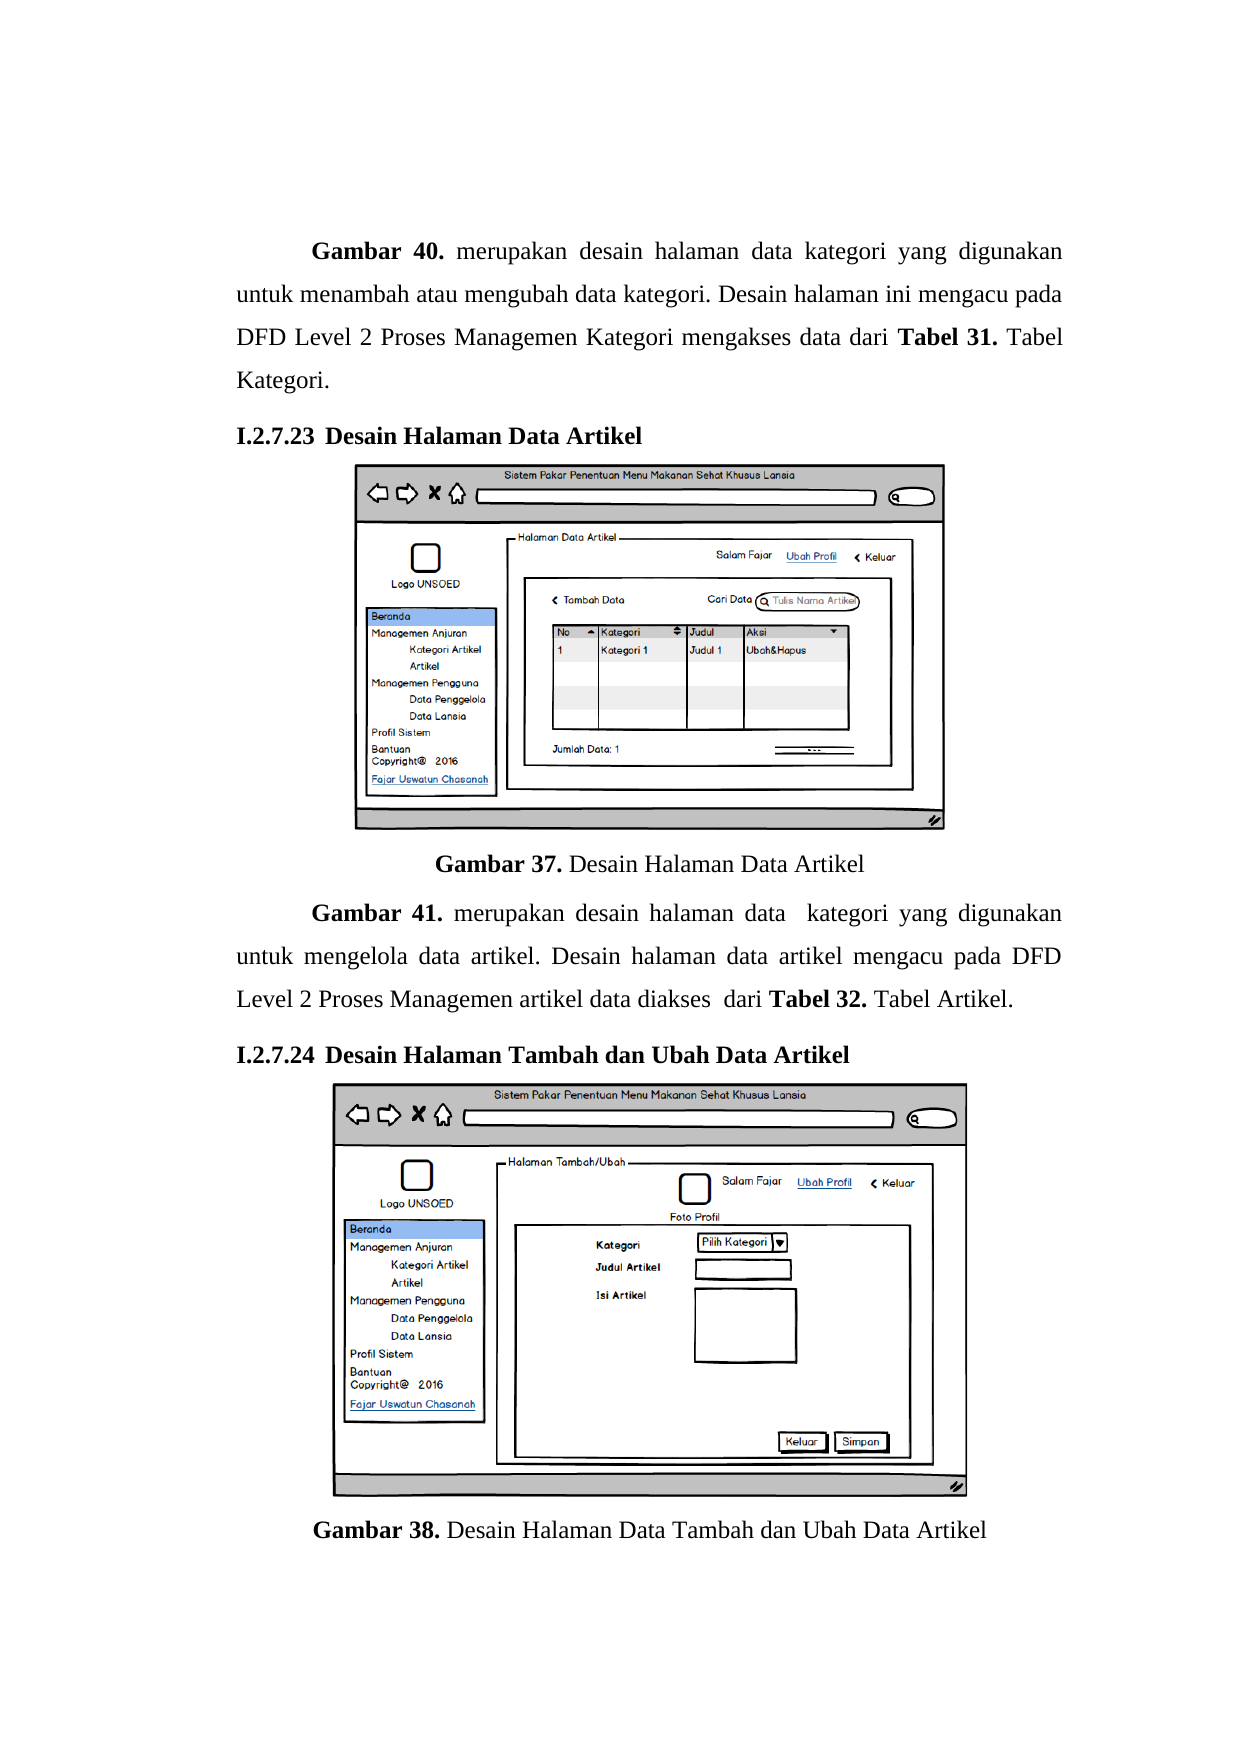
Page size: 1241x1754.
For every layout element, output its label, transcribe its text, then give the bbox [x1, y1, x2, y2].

subtitle Desain Halaman Tambah dan Ubah Data Artikel [236, 1040, 1063, 1069]
picture [332, 1083, 968, 1497]
text Gambar 40. merupakan desain halaman data kategori yang digunakan untuk menambah atau mengubah data kategori. Desain halaman ini mengacu pada DFD Level 2 Proses Managemen Kategori mengakses data dari Tabel 31. Tabel Kategori. [236, 236, 1063, 394]
text Gambar 41. merupakan desain halaman data kategori yang digunakan untuk mengelola data artikel. Desain halaman data artikel mengacu pada DFD Level 2 Proses Managemen artikel data diakses dari Tabel 32. Tabel Artikel. [236, 898, 1063, 1013]
picture [354, 464, 945, 830]
subtitle Desain Halaman Data Artikel [236, 421, 1063, 450]
